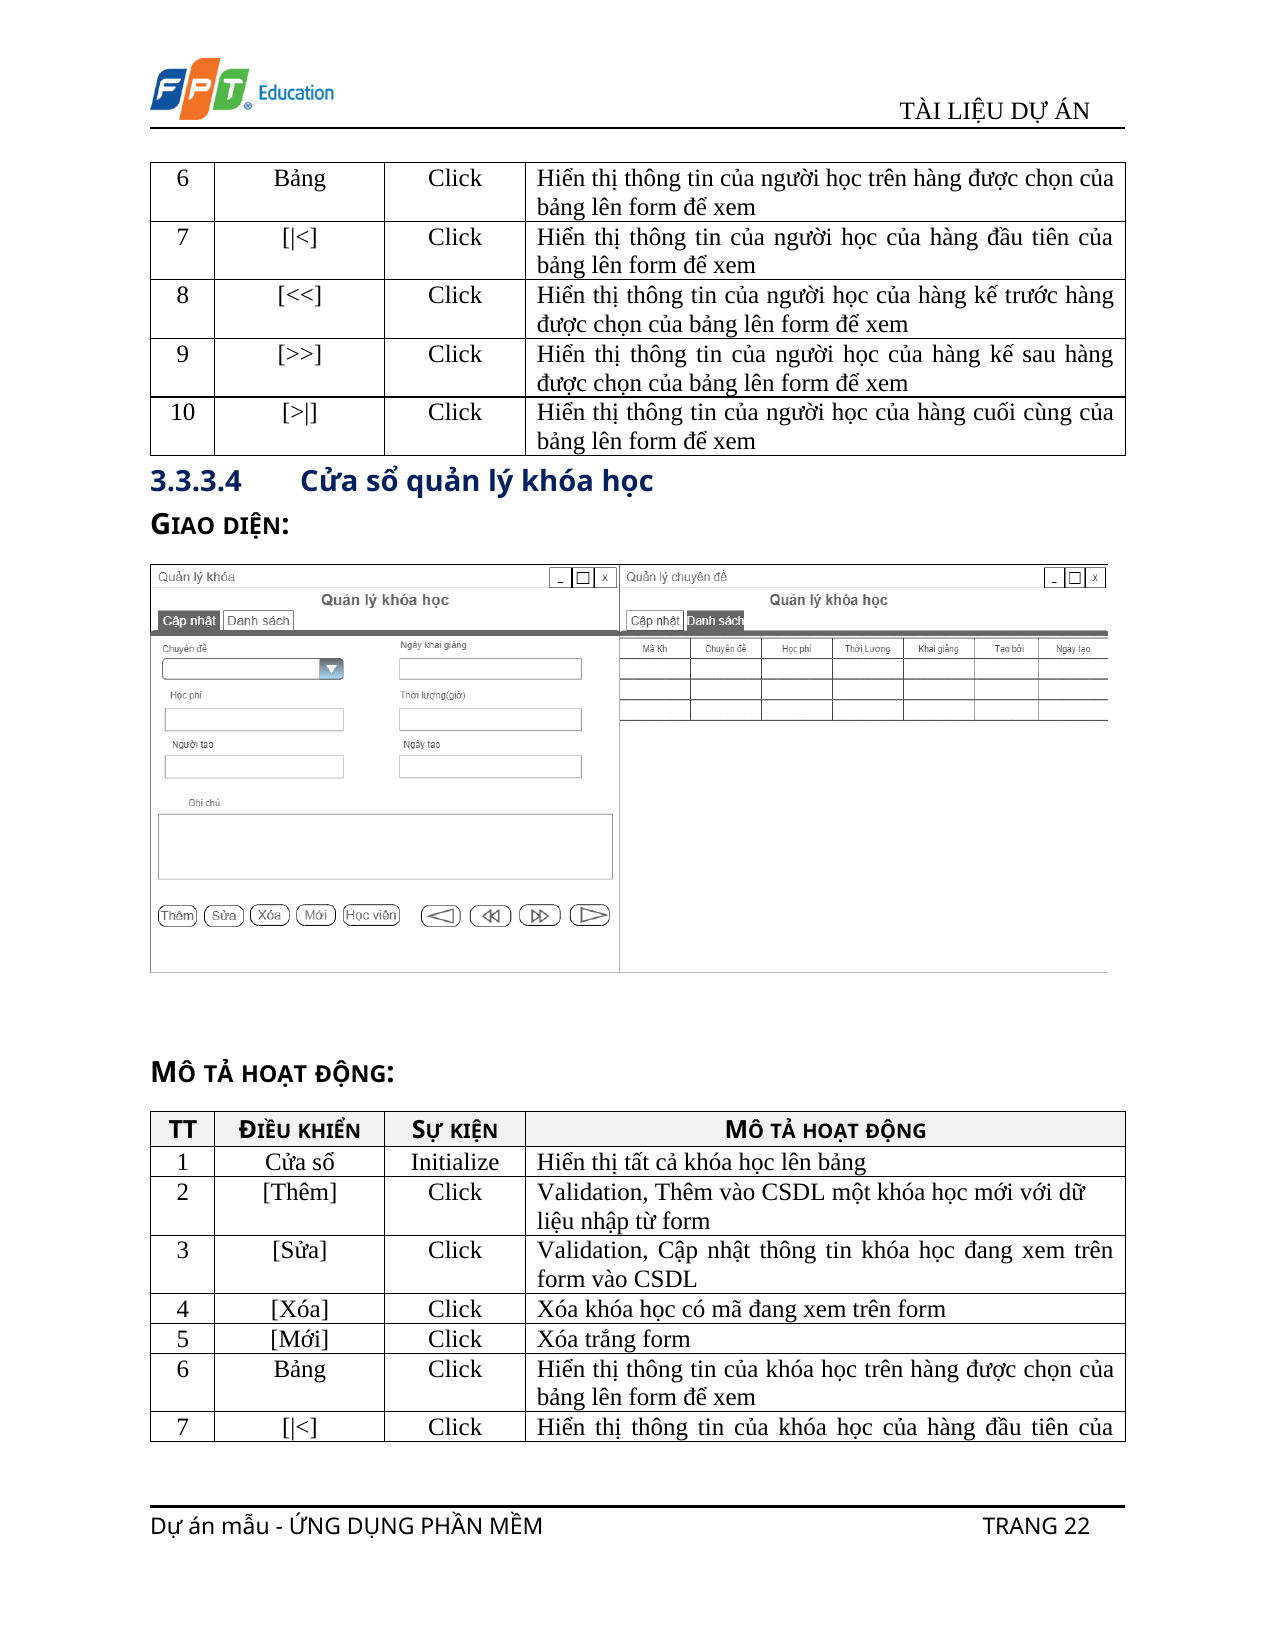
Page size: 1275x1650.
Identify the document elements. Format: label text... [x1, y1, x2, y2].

table_cell Bảng [215, 1354, 384, 1411]
table_cell 7 [151, 222, 214, 279]
table_cell Hiển thị thông tin của người học của hàng kế trước hàng được chọn của bảng lên form để xem [526, 280, 1125, 338]
table_header TT [151, 1112, 214, 1146]
table_cell 4 [151, 1294, 214, 1323]
table_cell Hiển thị thông tin của khóa học trên hàng được chọn của bảng lên form để xem [526, 1354, 1125, 1411]
table_cell Hiển thị thông tin của người học của hàng đầu tiên của bảng lên form để xem [526, 222, 1125, 279]
table_cell Validation, Thêm vào CSDL một khóa học mới với dữ liệu nhập từ form [526, 1177, 1125, 1234]
table_cell [Thêm] [215, 1177, 384, 1234]
table_cell Xóa khóa học có mã đang xem trên form [526, 1294, 1125, 1323]
subtitle Cửa sổ quản lý khóa học [150, 460, 1125, 500]
table_cell Click [385, 398, 525, 455]
table_cell [<<] [215, 280, 384, 338]
table_cell [Xóa] [215, 1294, 384, 1323]
table_cell [>>] [215, 339, 384, 396]
table_cell Click [385, 1324, 525, 1353]
picture [150, 564, 1108, 973]
table_cell [|<] [215, 222, 384, 279]
table_cell [Mới] [215, 1324, 384, 1353]
table_cell Validation, Cập nhật thông tin khóa học đang xem trên form vào CSDL [526, 1236, 1125, 1293]
table_cell Hiển thị tất cả khóa học lên bảng [526, 1147, 1125, 1176]
table_cell Click [385, 163, 525, 221]
table_cell Click [385, 339, 525, 396]
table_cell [526, 1412, 1125, 1441]
table_cell 3 [151, 1236, 214, 1293]
table_cell 5 [151, 1324, 214, 1353]
table_cell 9 [151, 339, 214, 396]
table_cell [|<] [215, 1412, 384, 1441]
table_cell Click [385, 1177, 525, 1234]
text Mô tả hoạt động: [150, 1052, 1125, 1091]
table_cell Click [385, 1354, 525, 1411]
table_cell 8 [151, 280, 214, 338]
text Giao diện: [150, 503, 1125, 543]
table_cell 10 [151, 398, 214, 455]
table_cell [>|] [215, 398, 384, 455]
table_cell Hiển thị thông tin của người học của hàng cuối cùng của bảng lên form để xem [526, 398, 1125, 455]
table_cell 6 [151, 1354, 214, 1411]
table_cell 6 [151, 163, 214, 221]
table_cell Bảng [215, 163, 384, 221]
table_cell 2 [151, 1177, 214, 1234]
table_cell 7 [151, 1412, 214, 1441]
table_cell Xóa trắng form [526, 1324, 1125, 1353]
table_cell Cửa sổ [215, 1147, 384, 1176]
table_header Mô tả hoạt động [526, 1112, 1125, 1146]
picture [150, 58, 336, 120]
table_cell Click [385, 222, 525, 279]
table_cell 1 [151, 1147, 214, 1176]
table_cell Hiển thị thông tin của người học trên hàng được chọn của bảng lên form để xem [526, 163, 1125, 221]
table_cell Click [385, 1412, 525, 1441]
table_header Điều khiển [215, 1112, 384, 1146]
table_cell Click [385, 280, 525, 338]
table_cell Click [385, 1236, 525, 1293]
table_header Sự kiện [385, 1112, 525, 1146]
table_cell Hiển thị thông tin của người học của hàng kế sau hàng được chọn của bảng lên form để xem [526, 339, 1125, 396]
table_cell [Sửa] [215, 1236, 384, 1293]
table_cell Initialize [385, 1147, 525, 1176]
table_cell Click [385, 1294, 525, 1323]
